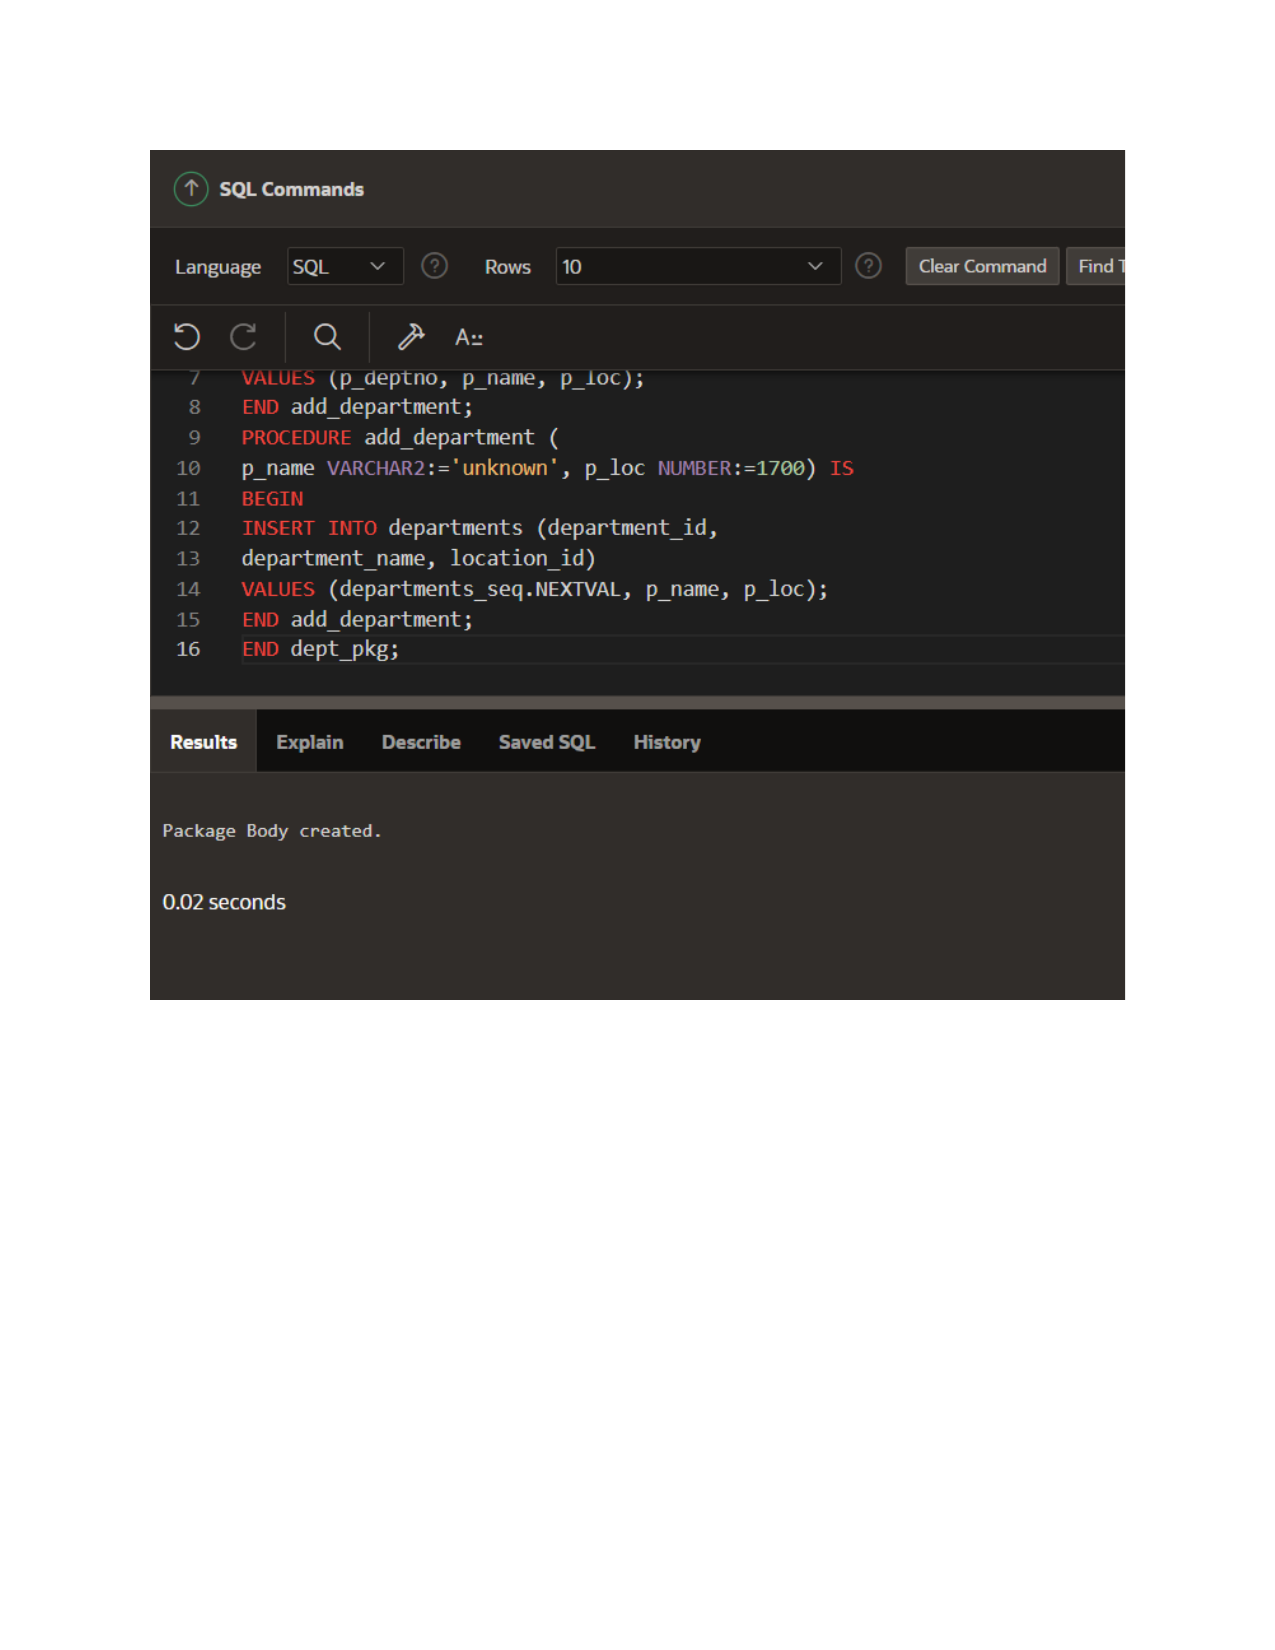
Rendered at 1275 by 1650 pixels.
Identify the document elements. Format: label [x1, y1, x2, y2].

picture [150, 150, 1125, 1000]
